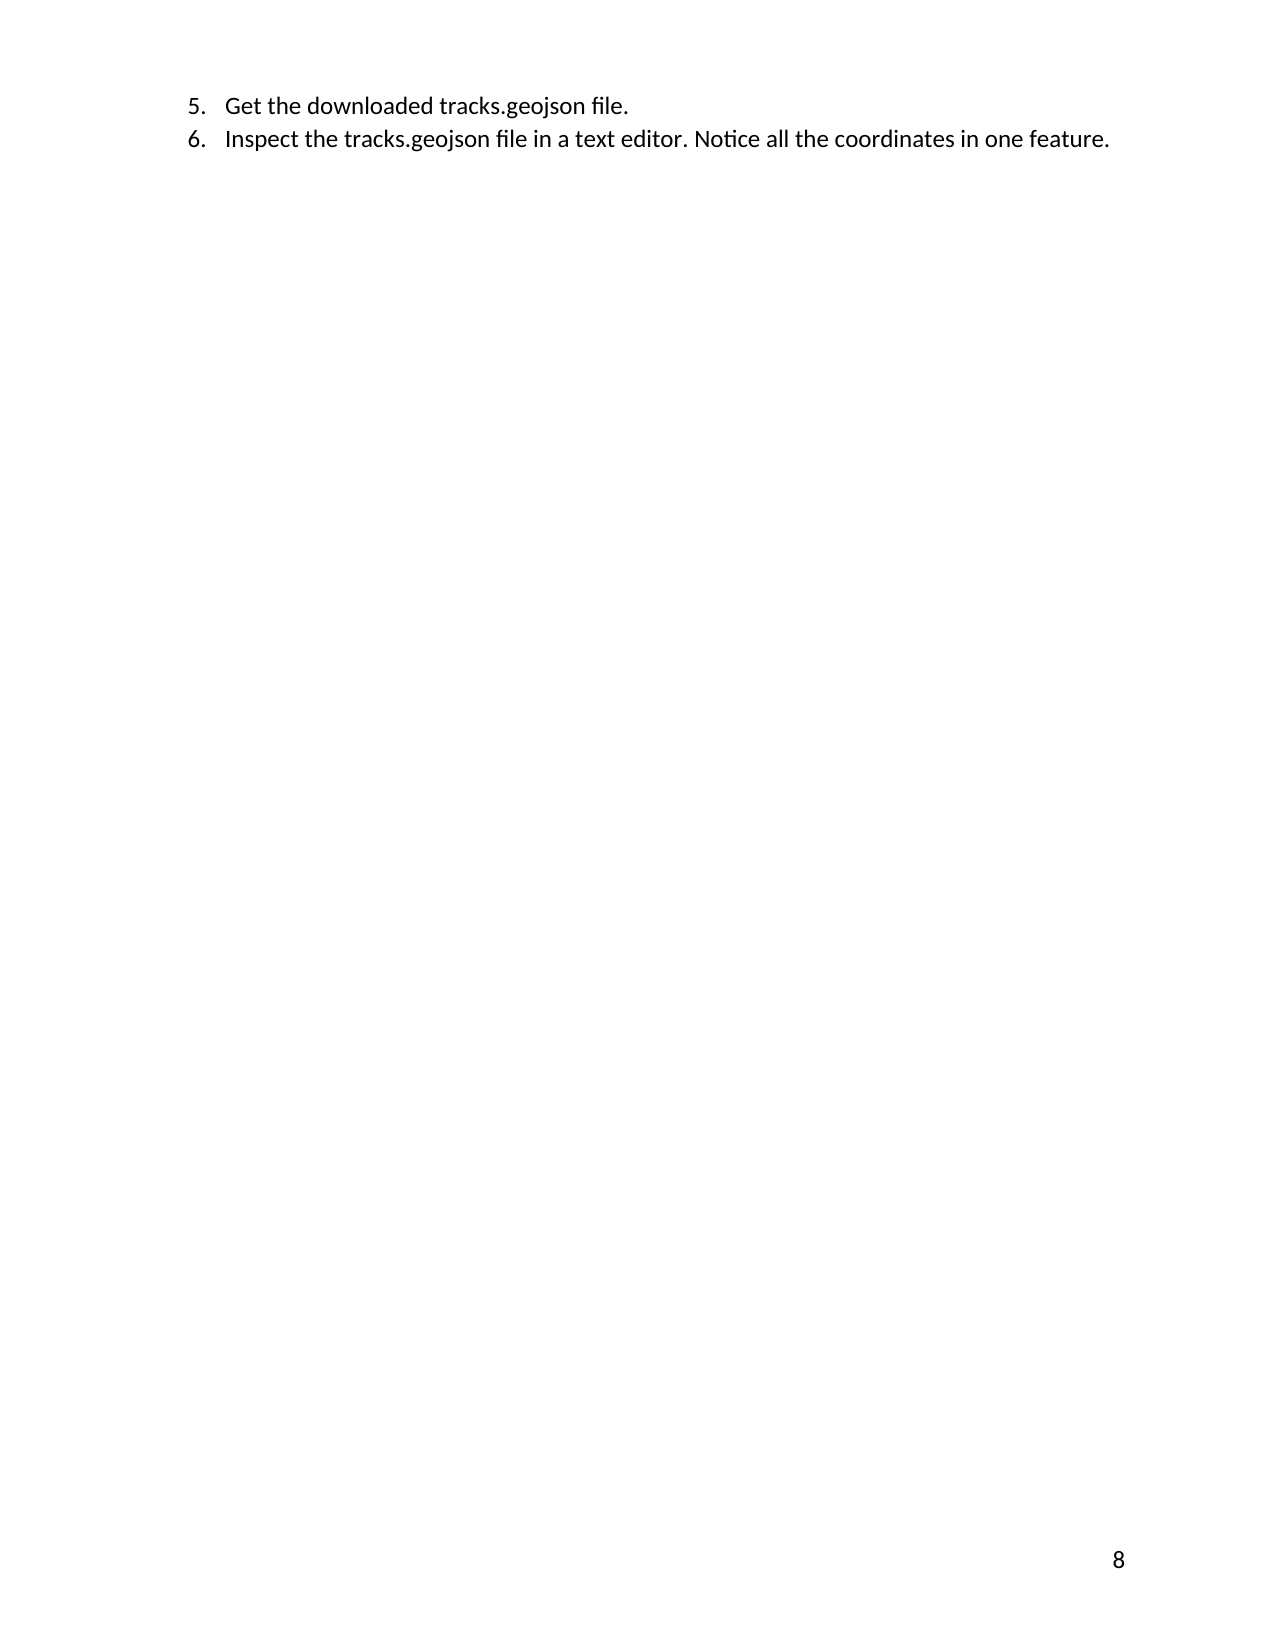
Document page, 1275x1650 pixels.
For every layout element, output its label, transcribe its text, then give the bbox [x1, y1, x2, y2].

list Inspect the tracks.geojson file in a text editor. Notice all the coordinates in one feature. [187, 123, 1125, 153]
list Get the downloaded tracks.geojson file. [187, 90, 1125, 121]
